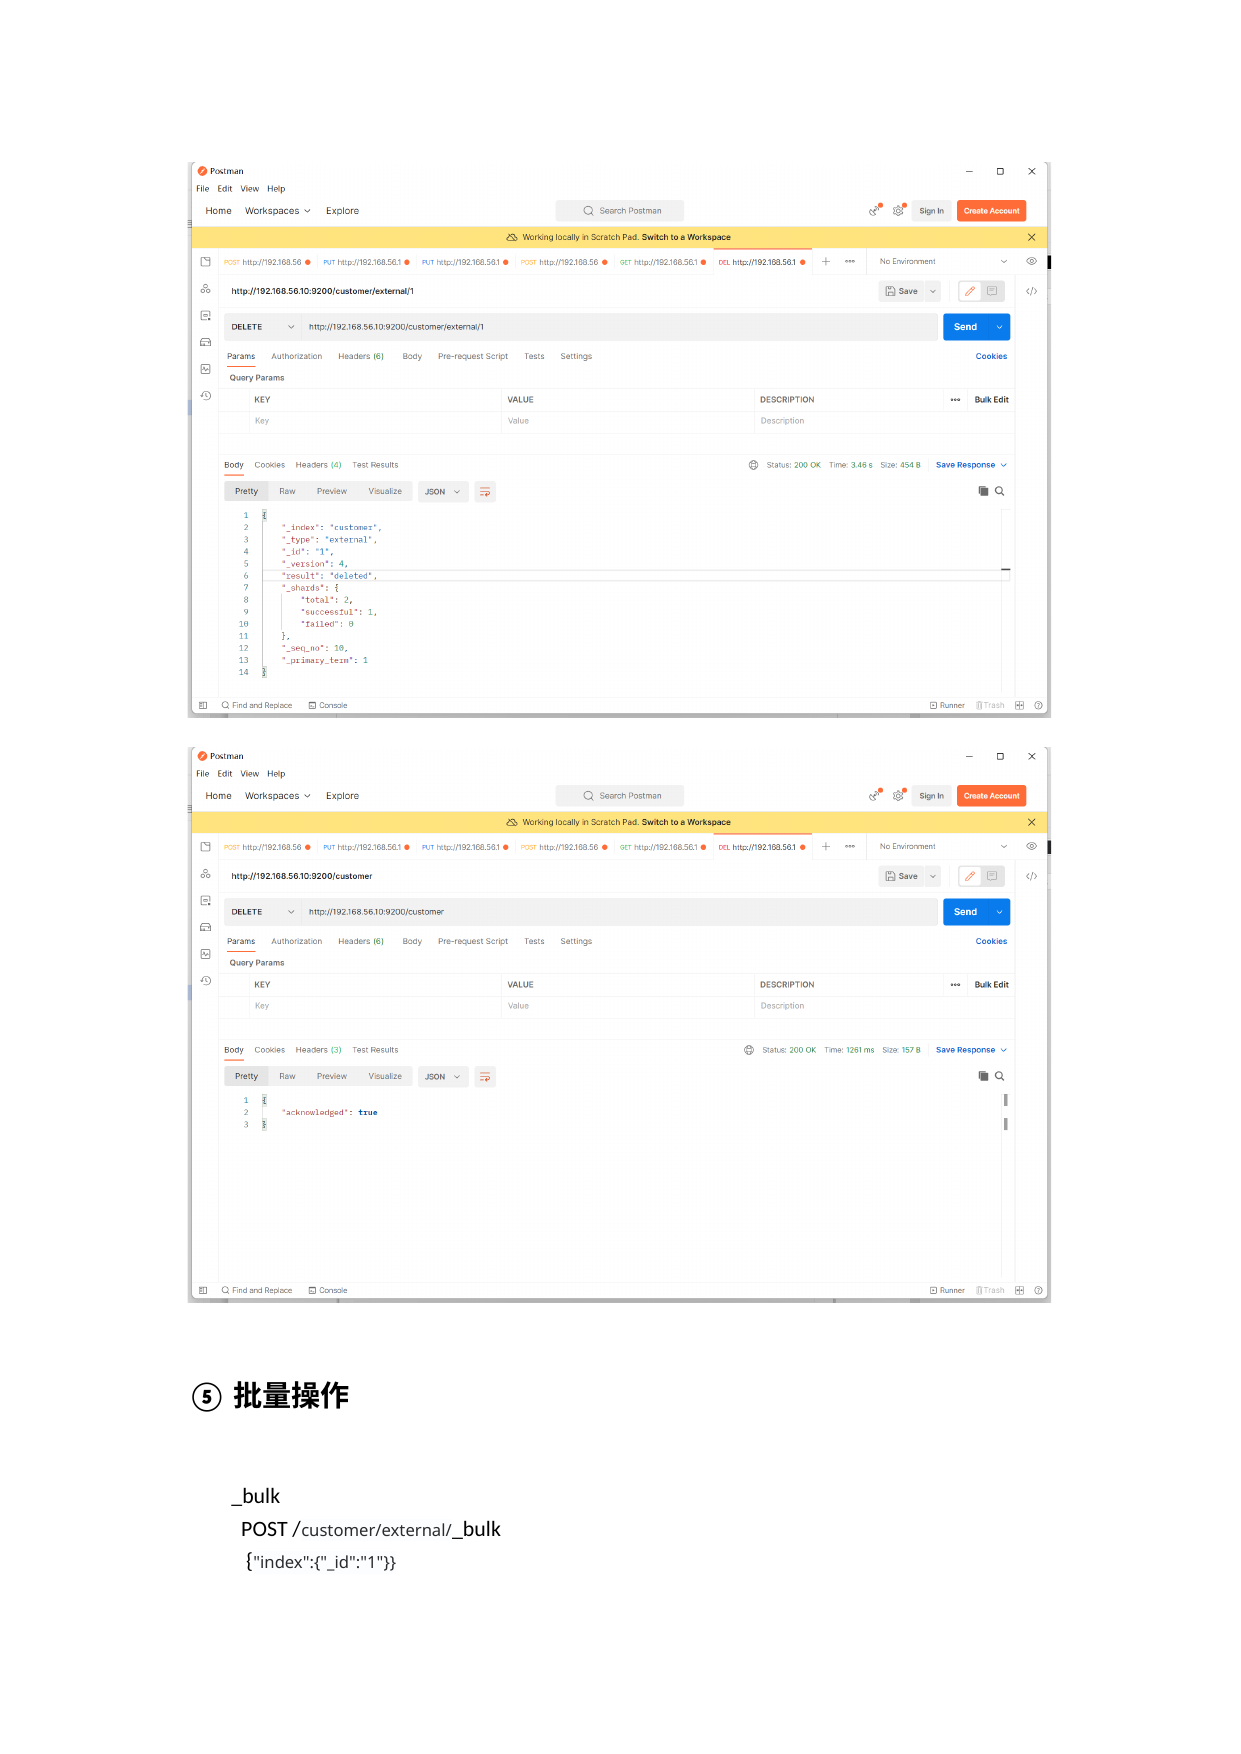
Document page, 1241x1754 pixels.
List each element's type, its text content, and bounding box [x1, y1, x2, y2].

text {"index":{"_id":"1"}} [187, 1544, 1053, 1577]
picture [187, 747, 1052, 1303]
text _bulk [187, 1479, 1053, 1512]
text POST /customer/external/_bulk [187, 1512, 1053, 1544]
picture [187, 162, 1052, 718]
subtitle ⑤ 批量操作 [187, 1361, 1053, 1426]
